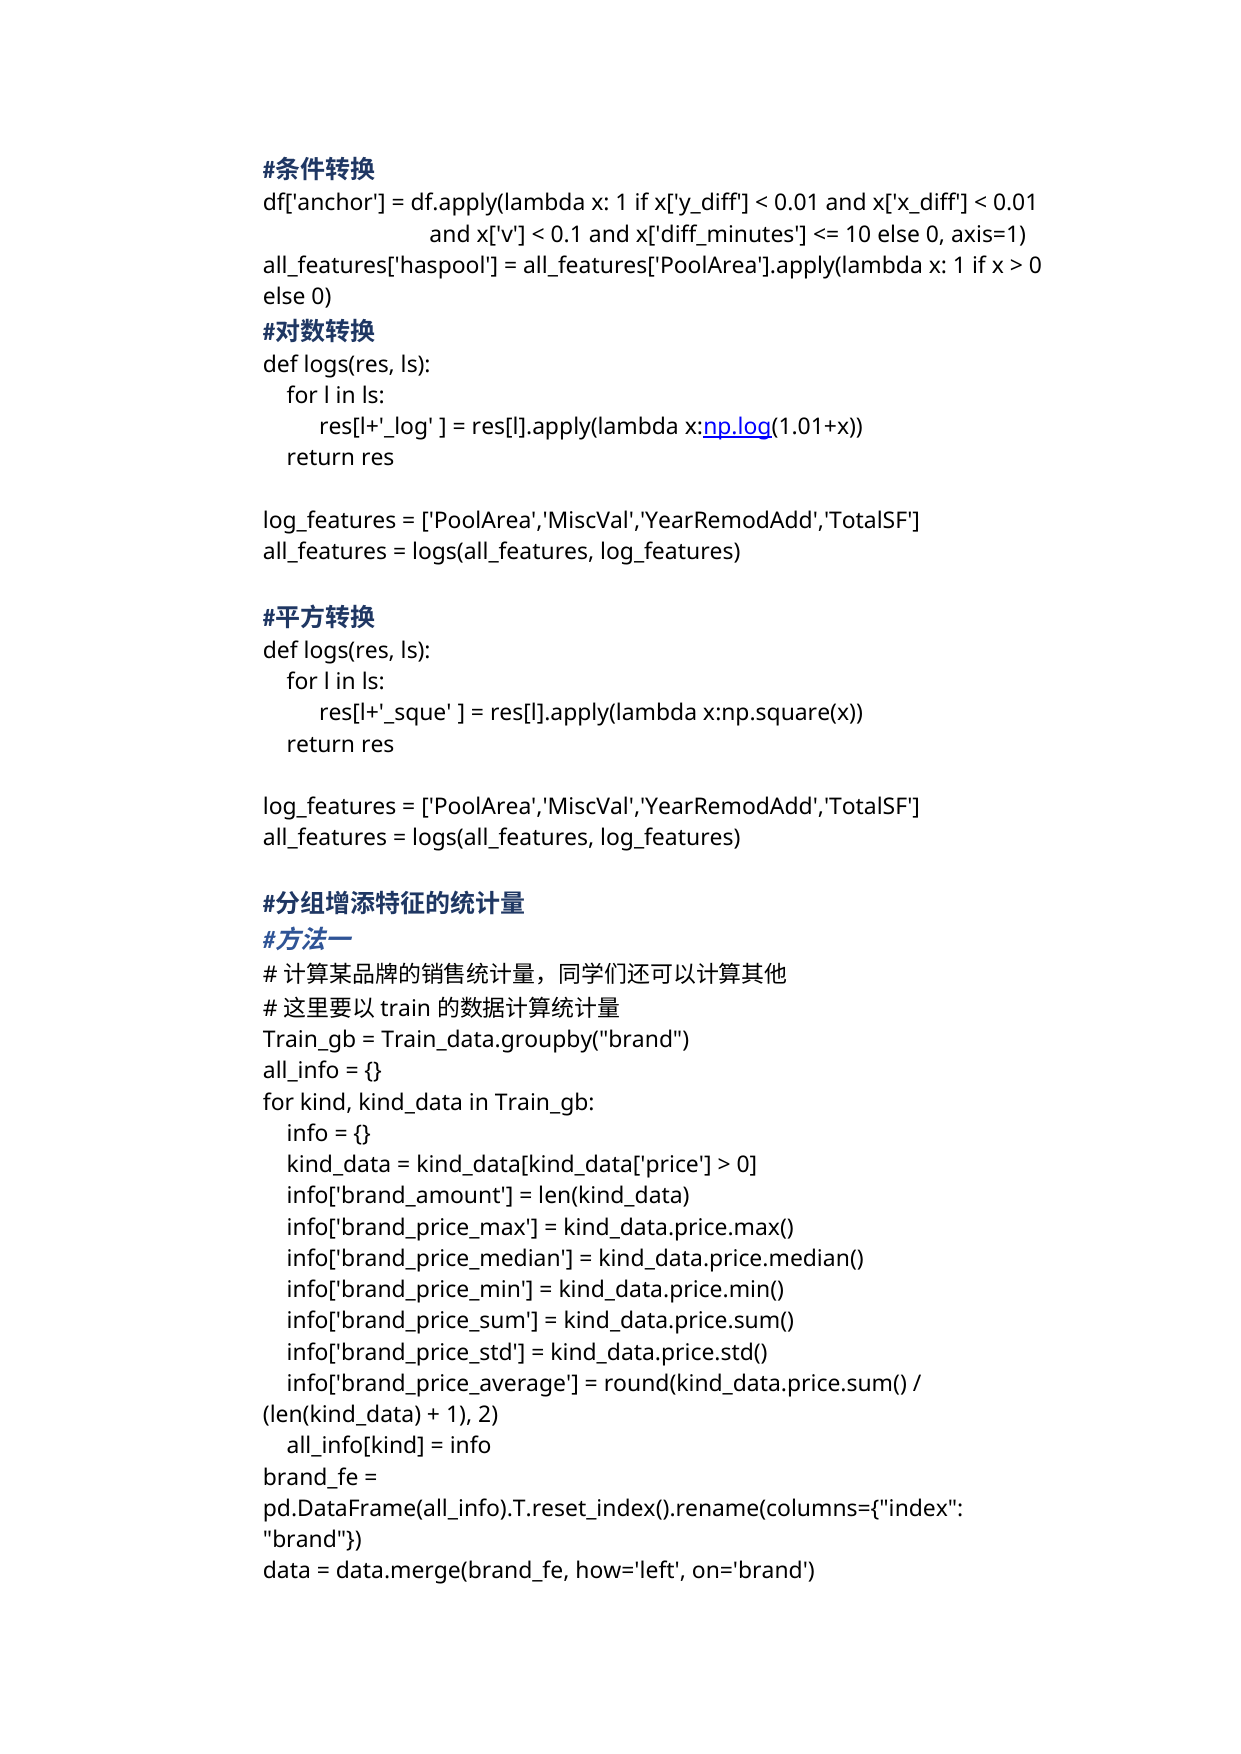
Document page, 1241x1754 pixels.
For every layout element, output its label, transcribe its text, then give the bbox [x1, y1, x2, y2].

text res[l+'_log' ] = res[l].apply(lambda x:np.log(1.01+x)) [319, 410, 1053, 441]
text data = data.merge(brand_fe, how='left', on='brand') [263, 1554, 1053, 1585]
text # 这里要以 train 的数据计算统计量 [263, 989, 1053, 1023]
text info['brand_price_std'] = kind_data.price.std() [263, 1335, 1053, 1367]
text all_features = logs(all_features, log_features) [263, 821, 1053, 852]
text def logs(res, ls): [263, 347, 1053, 379]
text for l in ls: [263, 665, 1053, 696]
text df['anchor'] = df.apply(lambda x: 1 if x['y_diff'] < 0.01 and x['x_diff'] < 0.01 [263, 186, 1053, 217]
subtitle #平方转换 [263, 597, 1053, 634]
text log_features = ['PoolArea','MiscVal','YearRemodAdd','TotalSF'] [263, 504, 1053, 535]
text return res [263, 727, 1053, 759]
text all_features = logs(all_features, log_features) [263, 535, 1053, 566]
text info['brand_amount'] = len(kind_data) [263, 1179, 1053, 1210]
text def logs(res, ls): [263, 634, 1053, 665]
text info['brand_price_average'] = round(kind_data.price.sum() / (len(kind_data) + 1), 2) [263, 1367, 1053, 1429]
text info['brand_price_min'] = kind_data.price.min() [263, 1273, 1053, 1304]
text kind_data = kind_data[kind_data['price'] > 0] [263, 1148, 1053, 1179]
text info['brand_price_median'] = kind_data.price.median() [263, 1242, 1053, 1273]
text res[l+'_sque' ] = res[l].apply(lambda x:np.square(x)) [319, 696, 1053, 727]
text info['brand_price_max'] = kind_data.price.max() [263, 1210, 1053, 1242]
subtitle #条件转换 [263, 150, 1053, 186]
subtitle #分组增添特征的统计量 [263, 884, 1053, 920]
subtitle #方法一 [263, 920, 1053, 956]
text return res [263, 441, 1053, 472]
subtitle #对数转换 [263, 311, 1053, 347]
text brand_fe = pd.DataFrame(all_info).T.reset_index().rename(columns={"index": "brand"}) [263, 1460, 1053, 1554]
text log_features = ['PoolArea','MiscVal','YearRemodAdd','TotalSF'] [263, 790, 1053, 821]
text all_info = {} [263, 1054, 1053, 1085]
text for kind, kind_data in Train_gb: [263, 1085, 1053, 1117]
text all_features['haspool'] = all_features['PoolArea'].apply(lambda x: 1 if x > 0 else 0) [263, 249, 1053, 311]
text all_info[kind] = info [263, 1429, 1053, 1460]
text info['brand_price_sum'] = kind_data.price.sum() [263, 1304, 1053, 1335]
text and x['v'] < 0.1 and x['diff_minutes'] <= 10 else 0, axis=1) [263, 217, 1053, 249]
text info = {} [263, 1117, 1053, 1148]
text # 计算某品牌的销售统计量，同学们还可以计算其他 [263, 956, 1053, 989]
text for l in ls: [263, 379, 1053, 410]
text Train_gb = Train_data.groupby("brand") [263, 1023, 1053, 1054]
